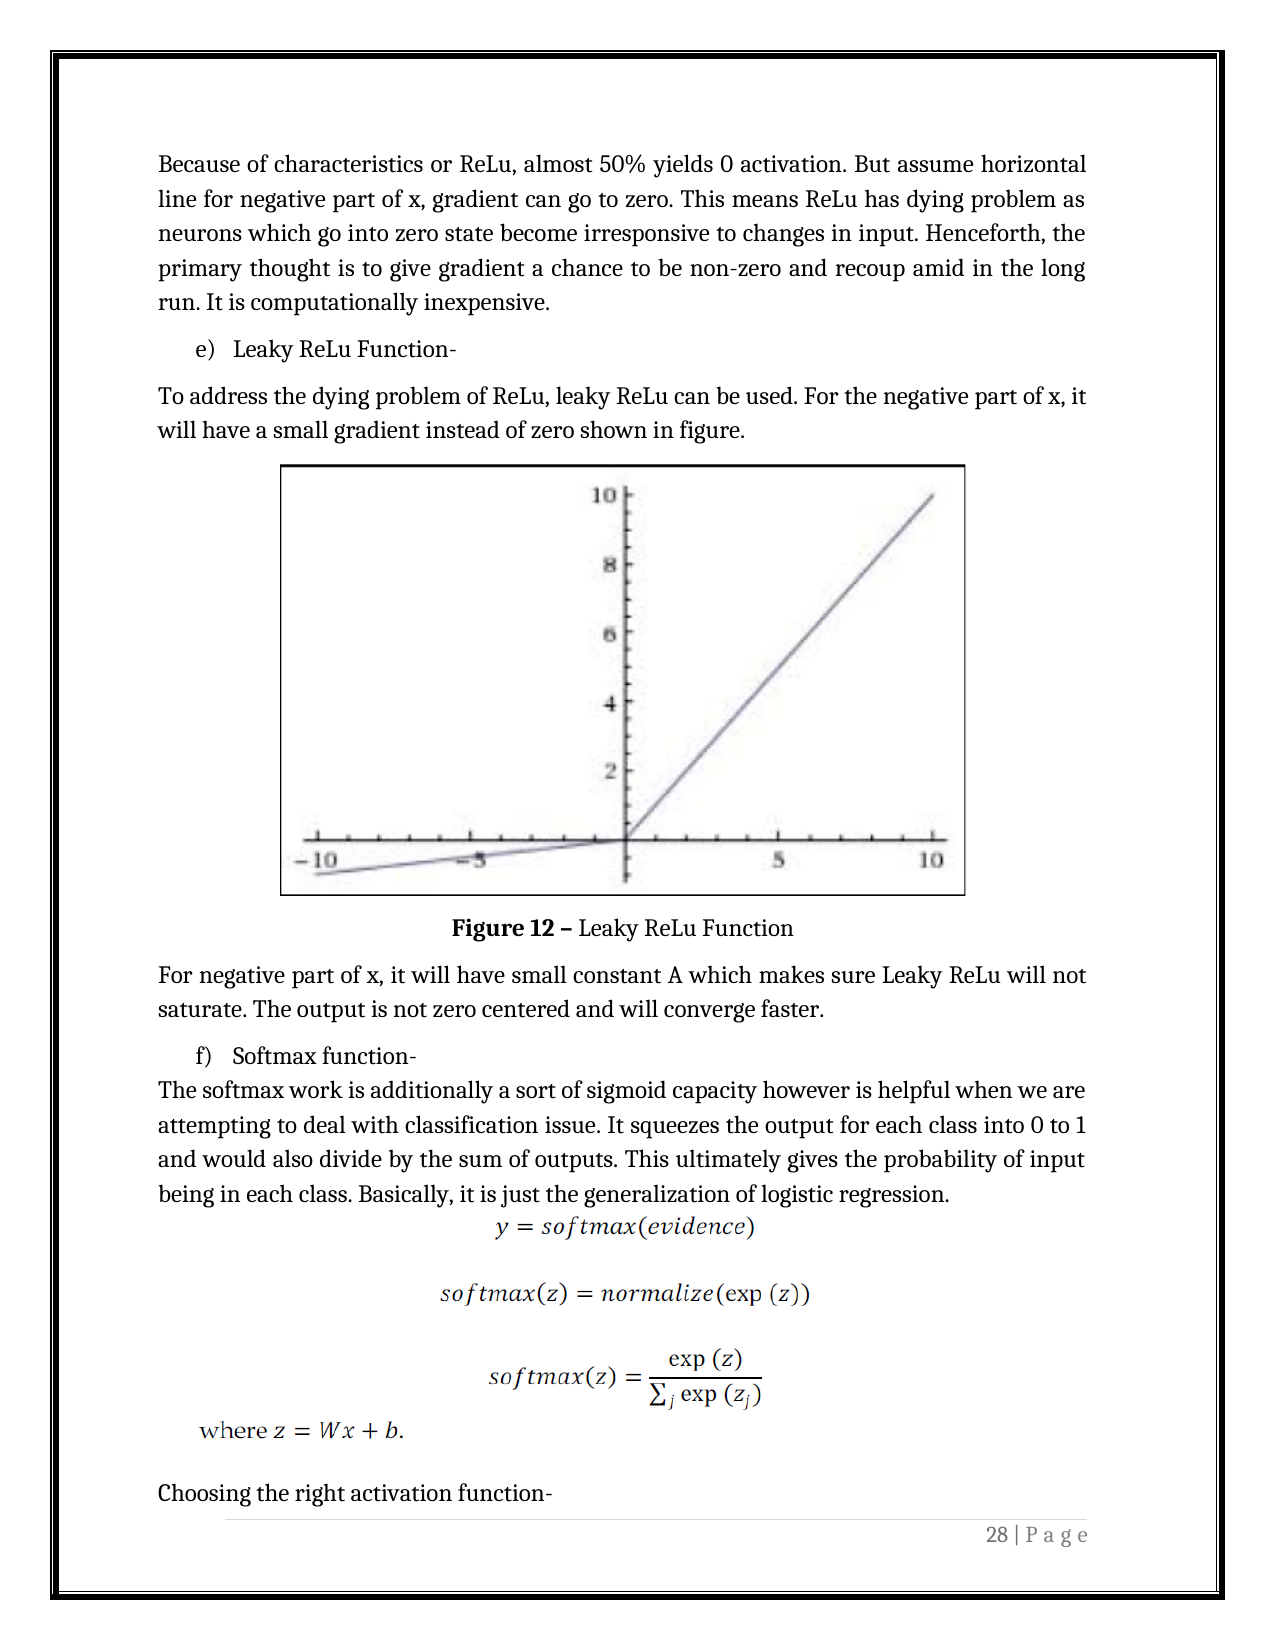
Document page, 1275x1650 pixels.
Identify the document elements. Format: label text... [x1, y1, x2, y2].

text To address the dying problem of ReLu, leaky ReLu can be used. For the negative part of x, it will have a small gradient instead of zero shown in figure. [158, 382, 1087, 445]
text For negative part of x, it will have small constant A which makes sure Leaky ReLu will not saturate. The output is not zero centered and will converge faster. [158, 961, 1087, 1024]
list Softmax function- [195, 1042, 1087, 1071]
list The softmax work is additionally a sort of sigmoid capacity however is helpful when we are attempting to deal with classification issue. It squeezes the output for each class into 0 to 1 and would also divide by the sum of outputs. This ultimately gives the probability of input being in each class. Basically, it is just the generalization of logistic regression. [158, 1076, 1087, 1209]
text Figure 12 – Leaky ReLu Function [158, 913, 1087, 942]
picture [280, 463, 966, 896]
list Leaky ReLu Function- [195, 335, 1087, 364]
text Choosing the right activation function- [158, 1479, 1087, 1508]
text Because of characteristics or ReLu, almost 50% yields 0 activation. But assume horizontal line for negative part of x, gradient can go to zero. This means ReLu has dying problem as neurons which go into zero state become irresponsive to changes in input. Henceforth, the primary thought is to give gradient a chance to be non-zero and recoup amid in the long run. It is computationally inexpensive. [158, 150, 1087, 317]
picture [172, 1214, 1073, 1462]
